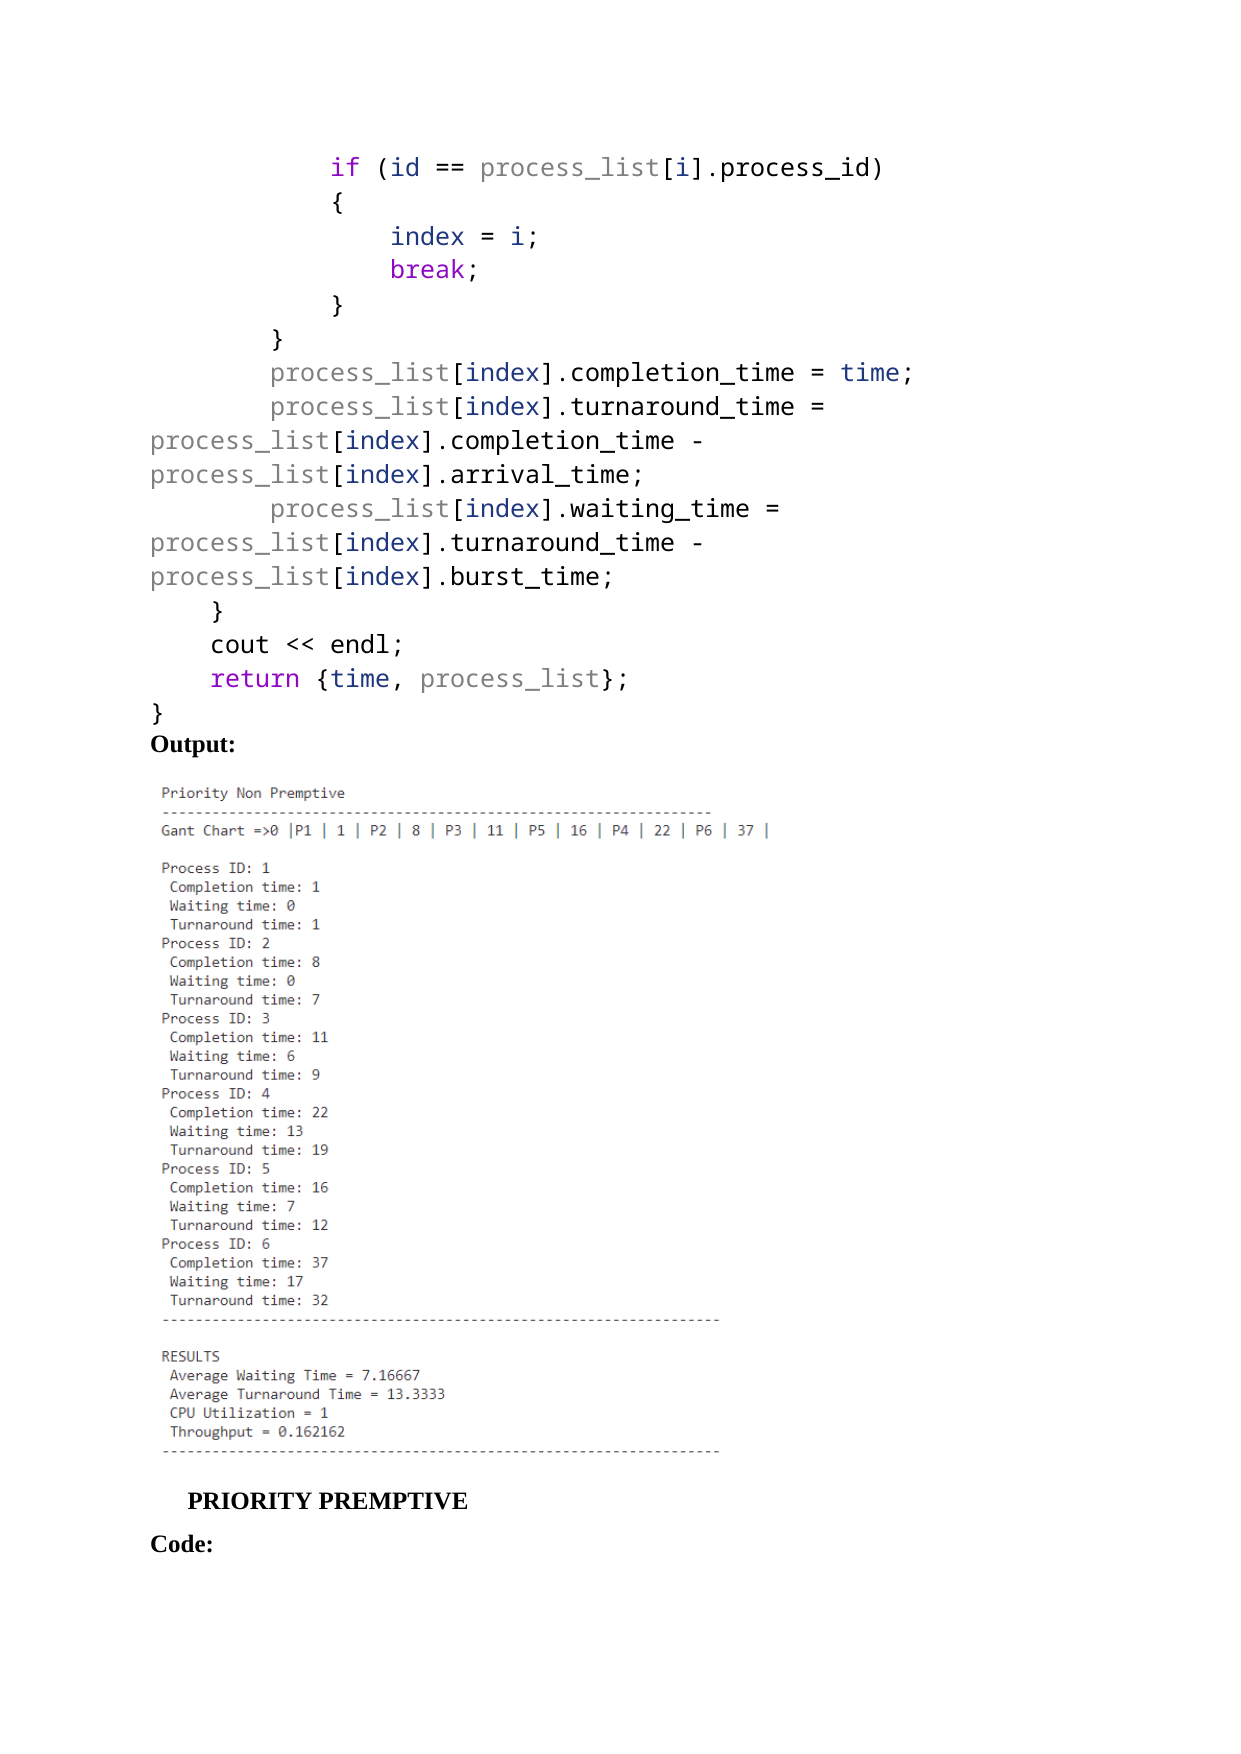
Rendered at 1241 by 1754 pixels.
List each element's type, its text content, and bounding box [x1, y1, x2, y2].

text return {time, process_list}; [150, 661, 1090, 695]
text break; [150, 252, 1090, 286]
text { [150, 184, 1090, 218]
list PRIORITY PREMPTIVE [150, 1486, 1090, 1515]
text if (id == process_list[i].process_id) [150, 150, 1090, 184]
text index = i; [150, 218, 1090, 252]
text } [150, 286, 1090, 320]
text } [150, 695, 1090, 729]
text Output: [150, 729, 1090, 758]
text } [150, 320, 1090, 354]
text } [150, 593, 1090, 627]
picture [150, 776, 830, 1468]
text Code: [150, 1529, 1090, 1558]
text process_list[index].turnaround_time = process_list[index].completion_time - process_list[index].arrival_time; [150, 388, 1090, 491]
text process_list[index].waiting_time = process_list[index].turnaround_time - process_list[index].burst_time; [150, 491, 1090, 593]
text process_list[index].completion_time = time; [150, 354, 1090, 388]
text cout << endl; [150, 627, 1090, 661]
